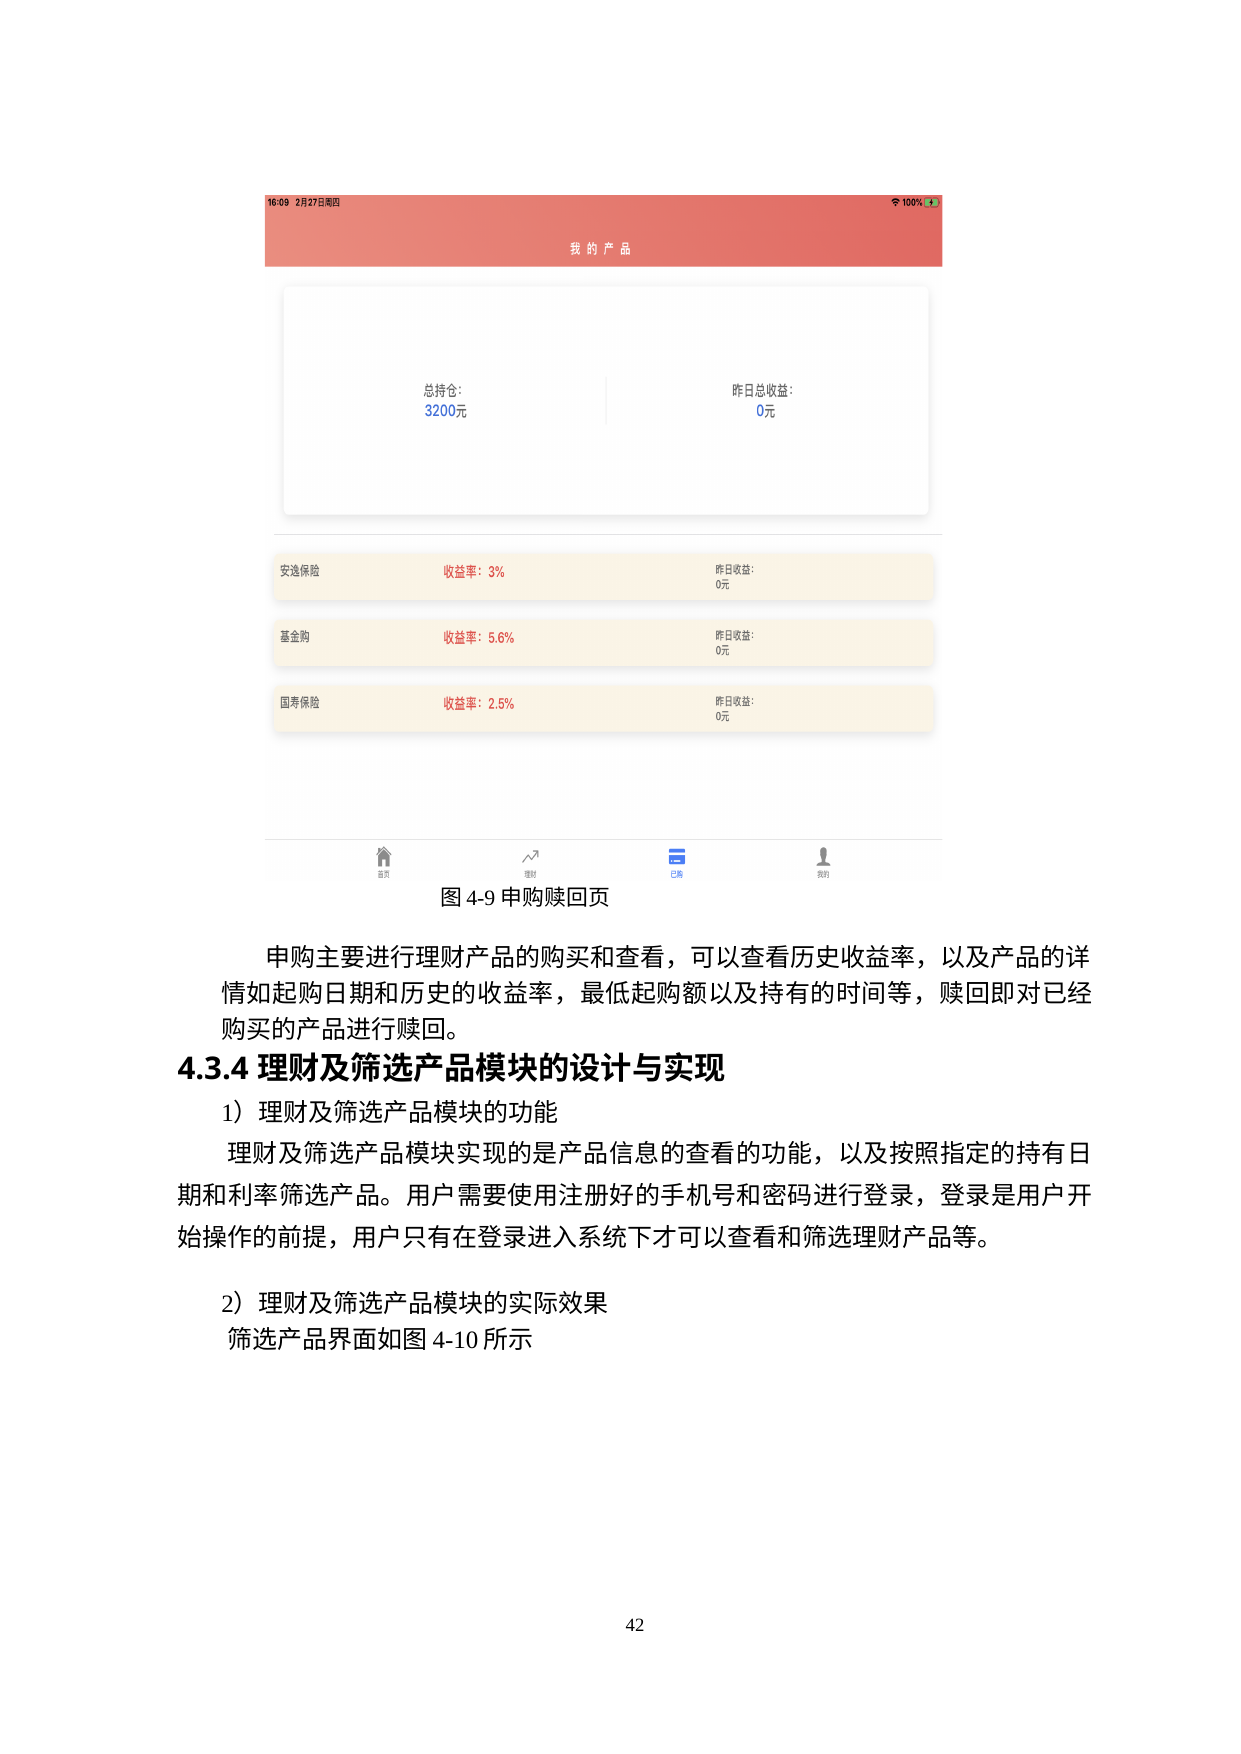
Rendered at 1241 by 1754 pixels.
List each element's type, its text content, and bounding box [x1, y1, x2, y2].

picture [264, 195, 943, 881]
text 理财及筛选产品模块实现的是产品信息的查看的功能，以及按照指定的持有日期和利率筛选产品。用户需要使用注册好的手机号和密码进行登录，登录是用户开始操作的前提，用户只有在登录进入系统下才可以查看和筛选理财产品等。 [177, 1129, 1092, 1254]
text 2）理财及筛选产品模块的实际效果 [177, 1283, 1092, 1319]
text 1）理财及筛选产品模块的功能 [177, 1088, 1092, 1129]
text 申购主要进行理财产品的购买和查看，可以查看历史收益率，以及产品的详情如起购日期和历史的收益率，最低起购额以及持有的时间等，赎回即对已经购买的产品进行赎回。 [221, 937, 1092, 1046]
text 图4-9 申购赎回页 [396, 880, 1092, 912]
text 筛选产品界面如图4-10所示 [177, 1319, 1092, 1356]
list 4.3.4 理财及筛选产品模块的设计与实现 [177, 1046, 1092, 1088]
